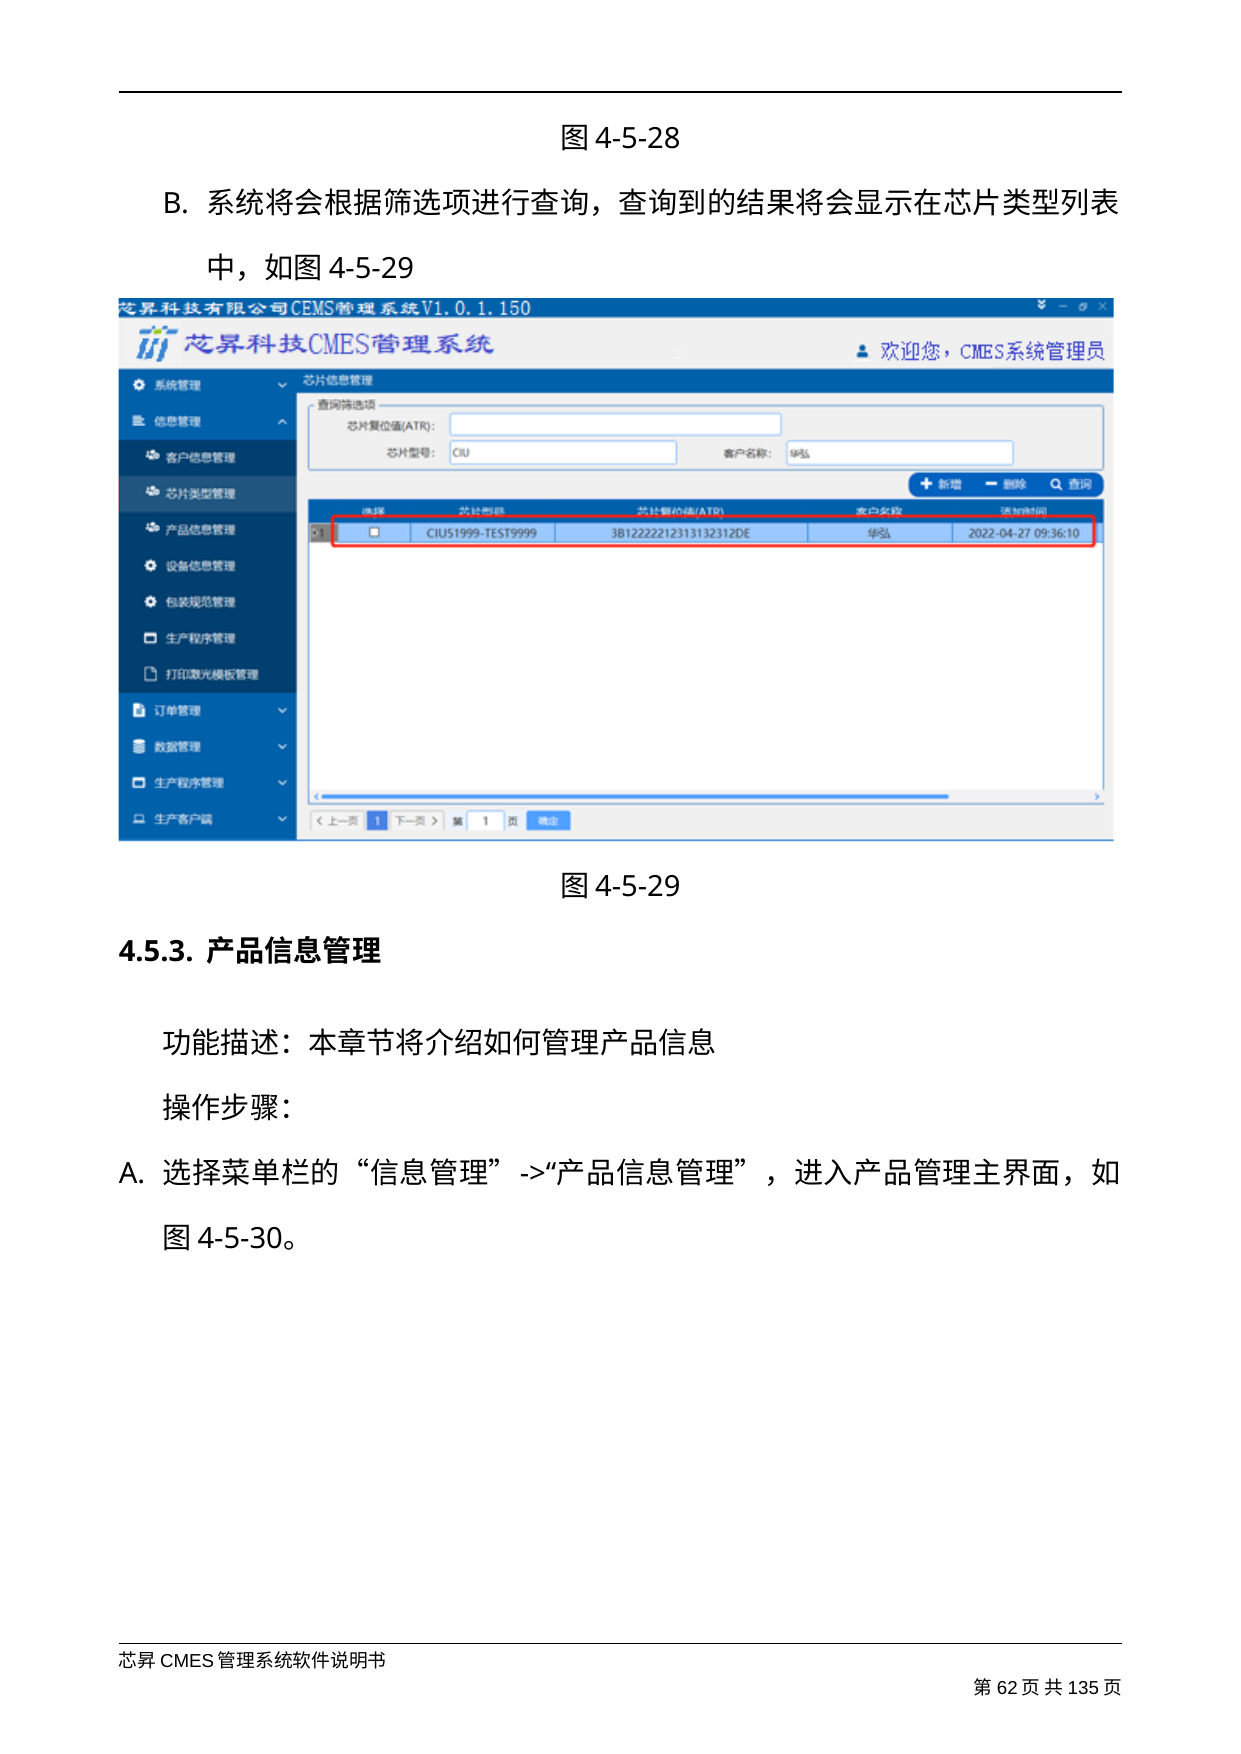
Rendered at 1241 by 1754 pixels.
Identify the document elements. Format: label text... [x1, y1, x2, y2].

list 系统将会根据筛选项进行查询，查询到的结果将会显示在芯片类型列表中，如图4-5-29 [162, 169, 1122, 299]
list 产品信息管理 [118, 916, 1122, 981]
list 选择菜单栏的“信息管理”->“产品信息管理”，进入产品管理主界面，如图4-5-30。 [118, 1139, 1122, 1269]
list 功能描述：本章节将介绍如何管理产品信息 [162, 1009, 1122, 1074]
list 图4-5-29 [118, 851, 1122, 916]
picture [118, 298, 1114, 846]
list 图4-5-28 [118, 104, 1122, 169]
list 操作步骤： [162, 1074, 1122, 1139]
